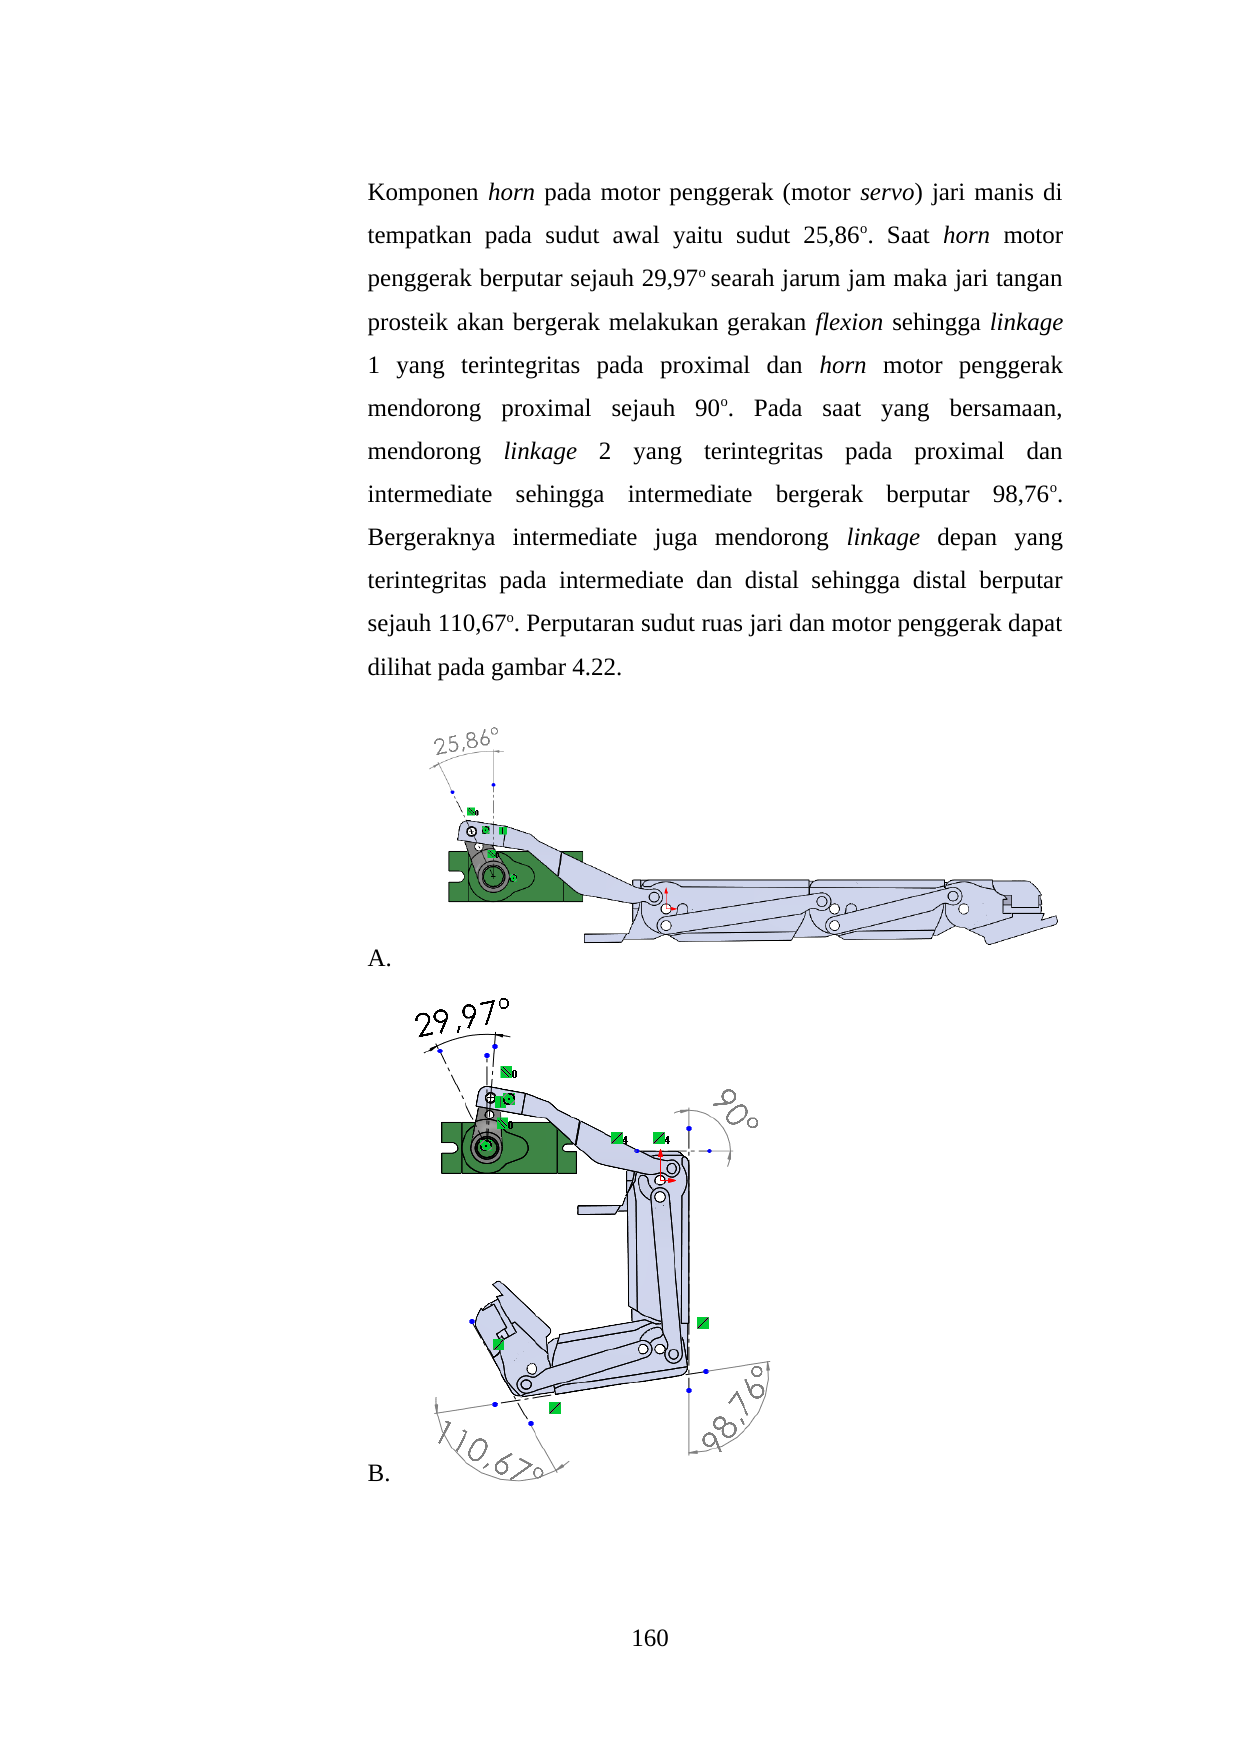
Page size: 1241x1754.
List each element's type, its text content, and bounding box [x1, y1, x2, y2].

picture [418, 711, 1064, 967]
text Komponen horn pada motor penggerak (motor servo) jari manis di tempatkan pada sudut awal yaitu sudut 25,86o. Saat horn motor penggerak berputar sejauh 29,97o searah jarum jam maka jari tangan prosteik akan bergerak melakukan gerakan flexion sehingga linkage 1 yang terintegritas pada proximal dan horn motor penggerak mendorong proximal sejauh 90o. Pada saat yang bersamaan, mendorong linkage 2 yang terintegritas pada proximal dan intermediate sehingga intermediate bergerak berputar 98,76o. Bergeraknya intermediate juga mendorong linkage depan yang terintegritas pada intermediate dan distal sehingga distal berputar sejauh 110,67o. Perputaran sudut ruas jari dan motor penggerak dapat dilihat pada gambar 4.22. [367, 177, 1063, 680]
picture [396, 985, 779, 1482]
